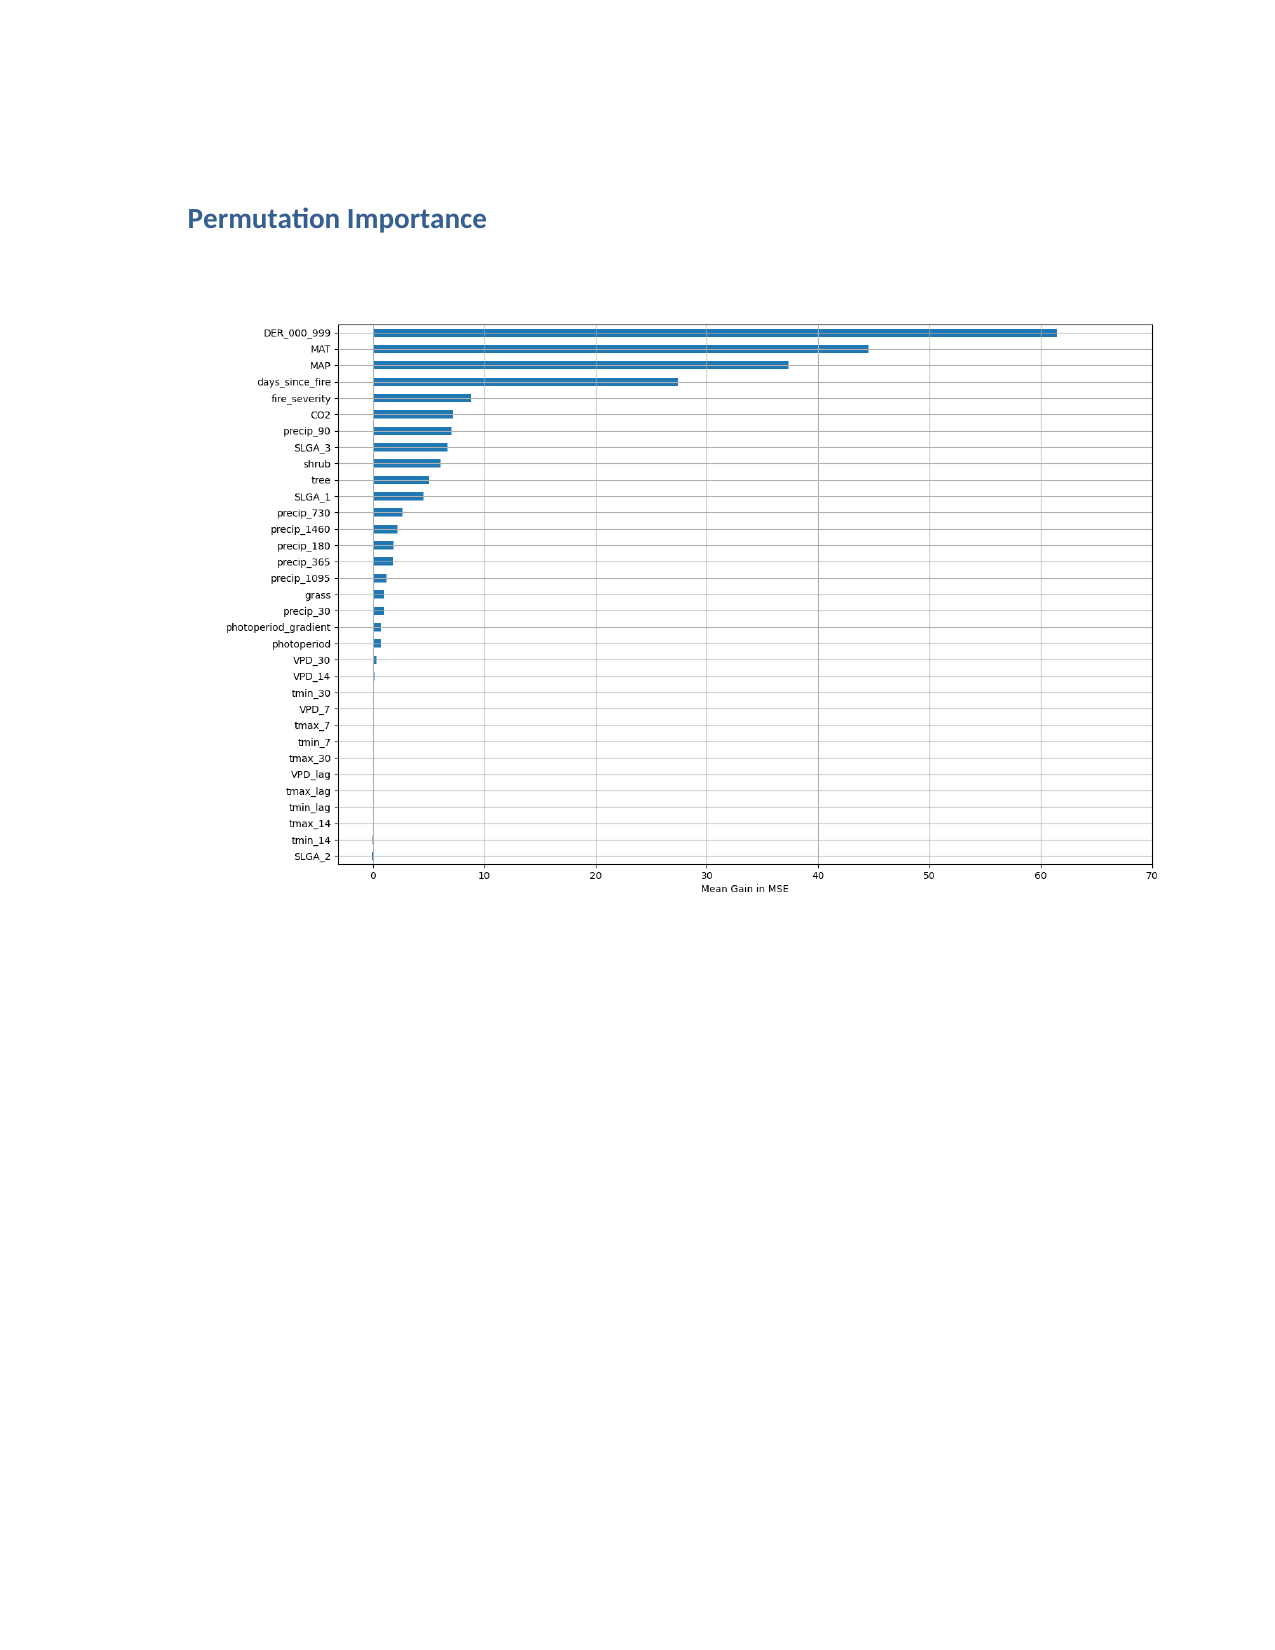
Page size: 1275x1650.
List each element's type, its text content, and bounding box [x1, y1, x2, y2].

subtitle Permutation Importance [187, 200, 1087, 236]
picture [206, 241, 1257, 941]
